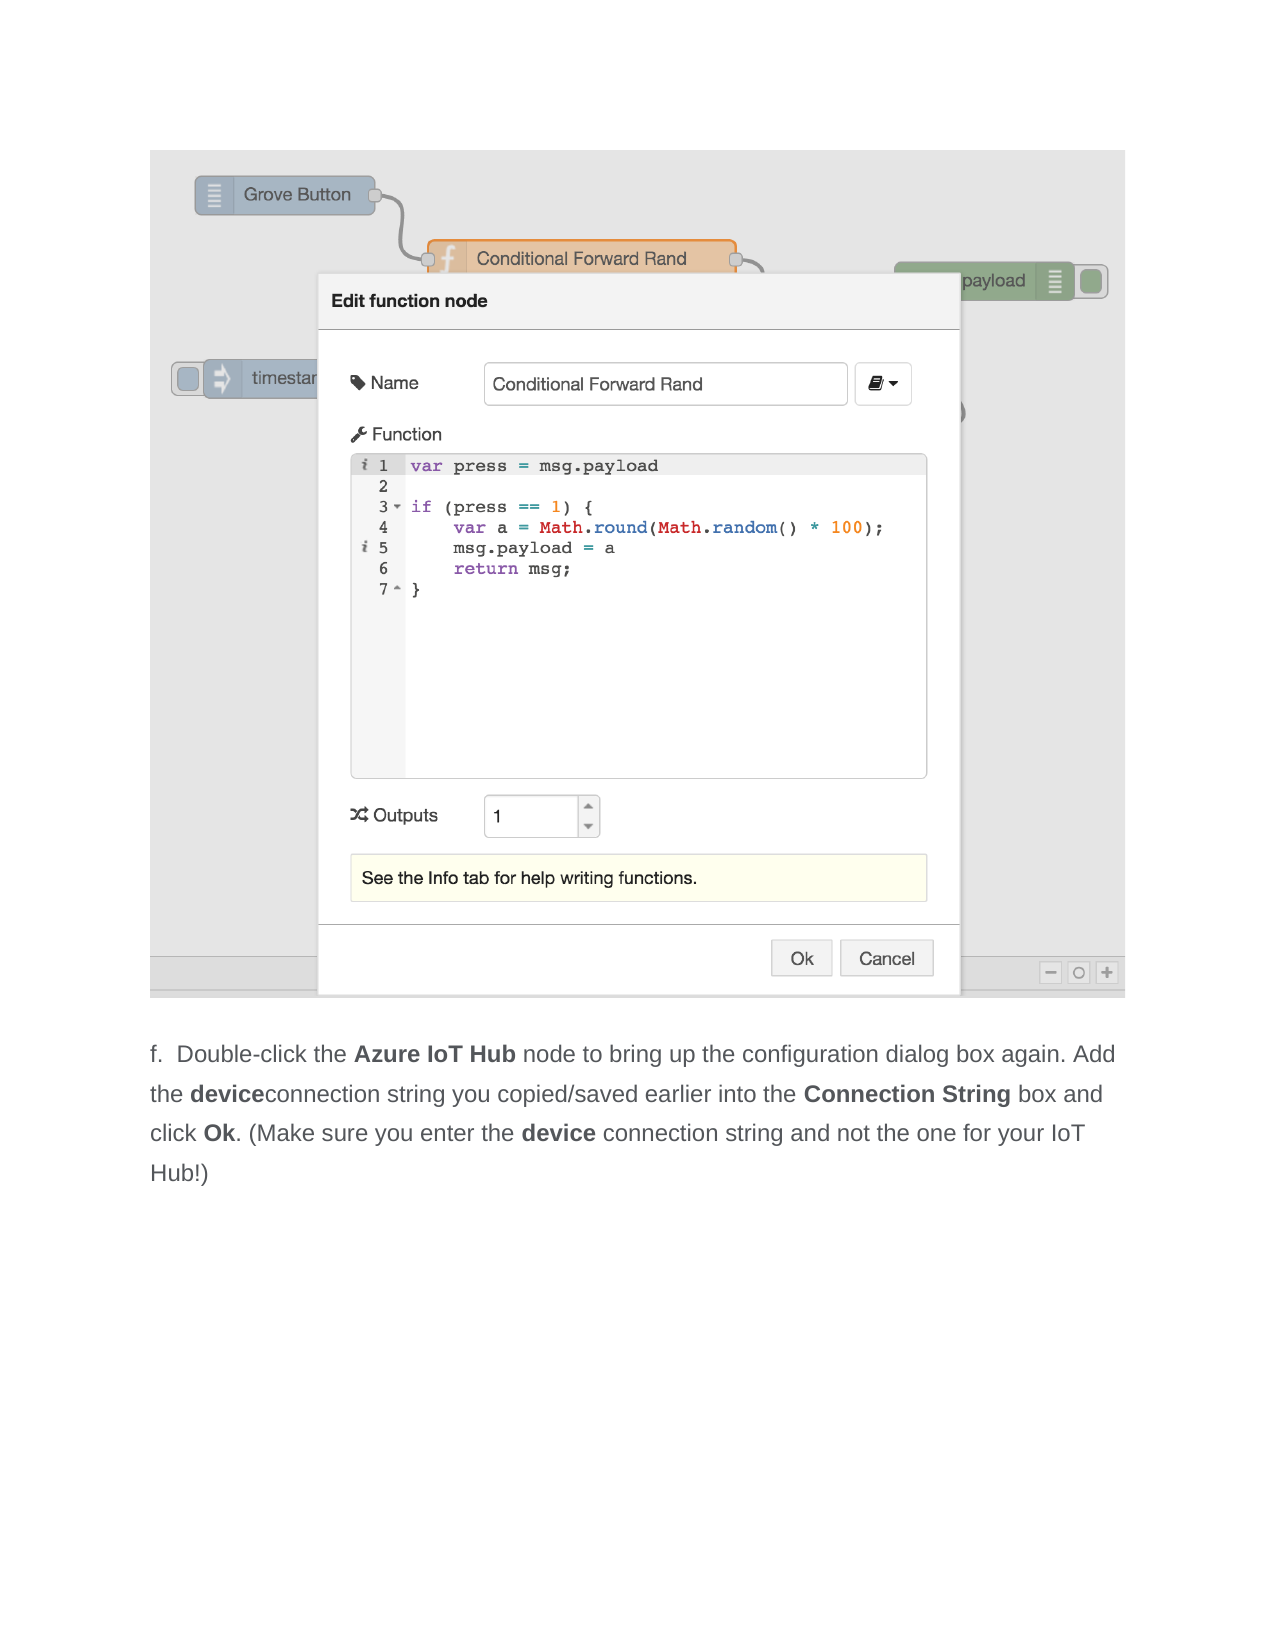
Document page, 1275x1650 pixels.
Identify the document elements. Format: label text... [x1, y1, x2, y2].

picture [150, 150, 1125, 998]
text f. Double-click the Azure IoT Hub node to bring up the configuration dialog box again. Add the deviceconnection string you copied/saved earlier into the Connection String box and click Ok. (Make sure you enter the device connection string and not the one for your IoT Hub!) [150, 1040, 1125, 1186]
